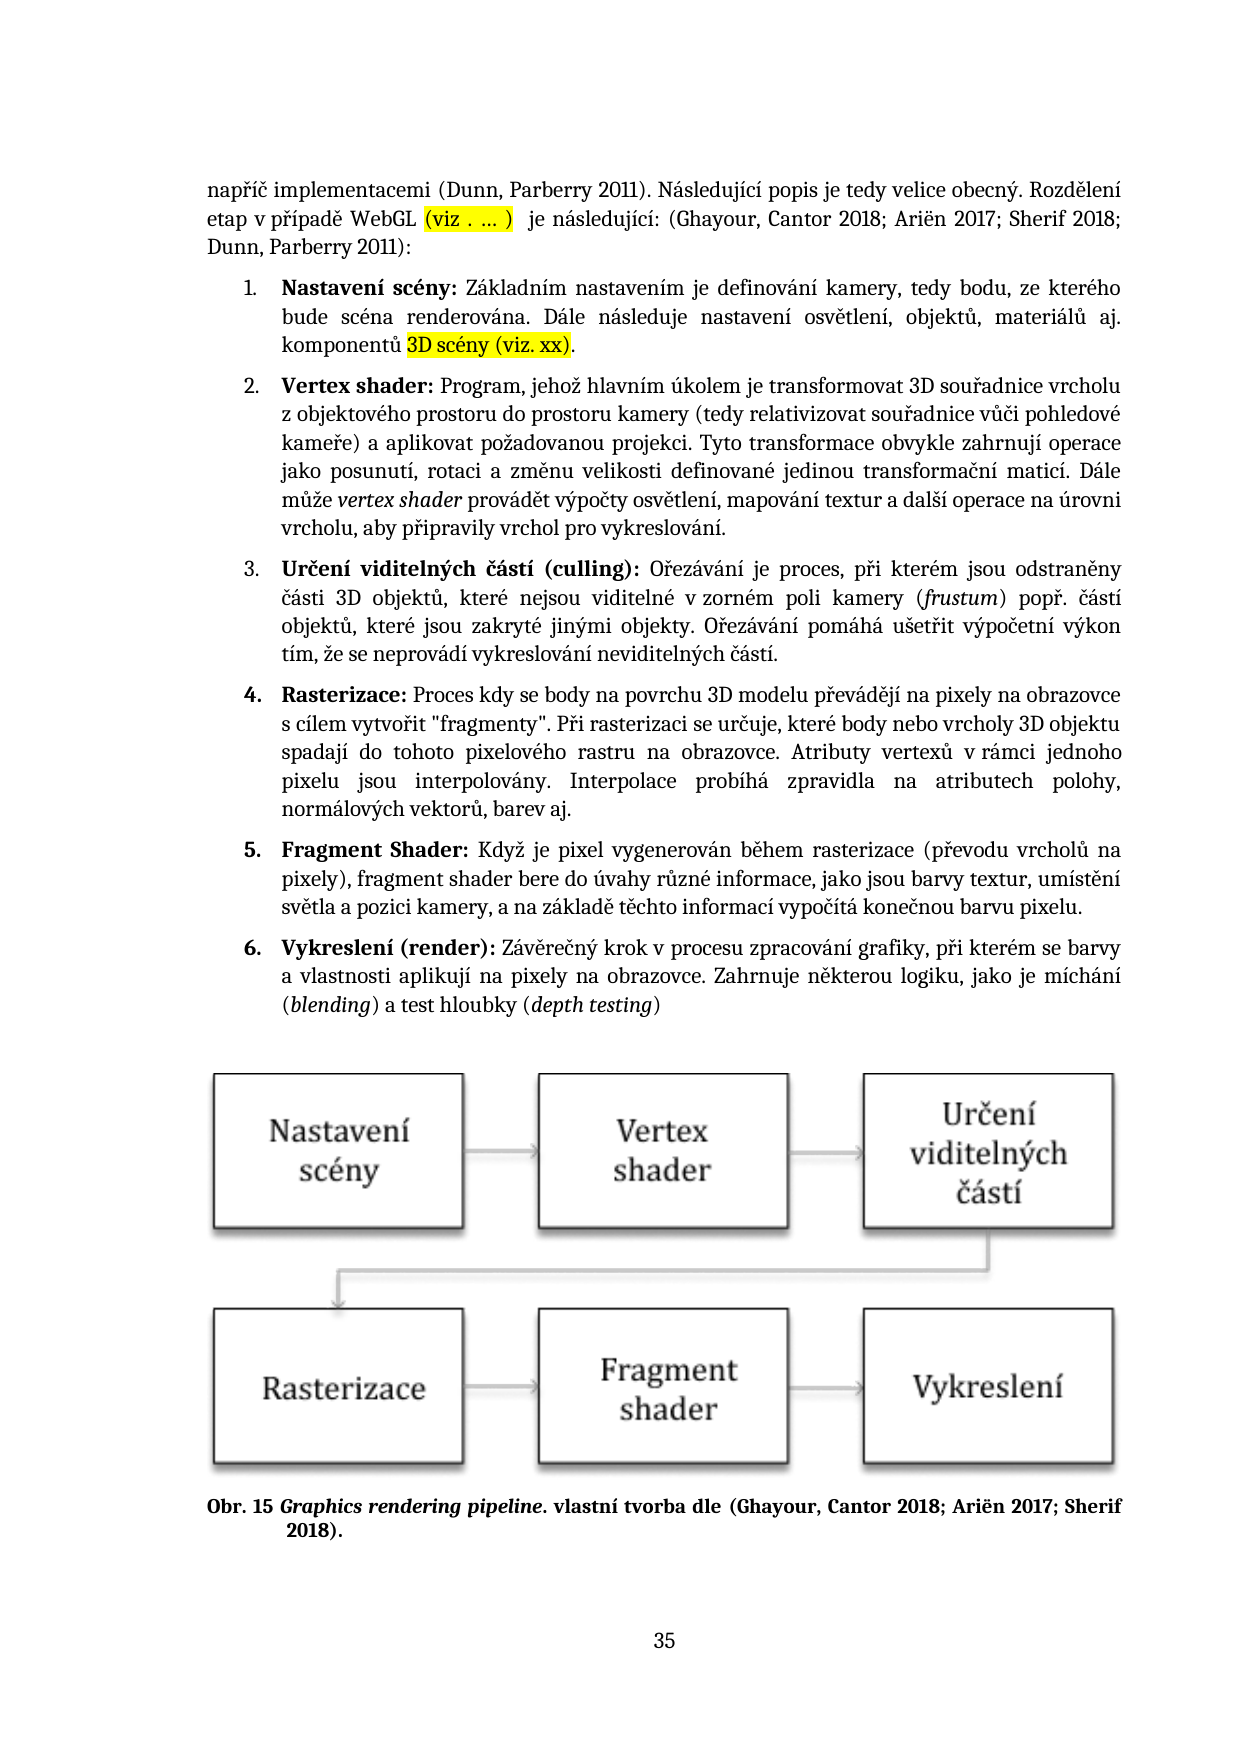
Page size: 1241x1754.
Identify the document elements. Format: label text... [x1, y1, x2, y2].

list Určení viditelných částí (culling): Ořezávání je proces, při kterém jsou odstraněny části 3D objektů, které nejsou viditelné v zorném poli kamery (frustum) popř. částí objektů, které jsou zakryté jinými objekty. Ořezávání pomáhá ušetřit výpočetní výkon tím, že se neprovádí vykreslování neviditelných částí. [244, 556, 1122, 668]
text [207, 177, 1122, 260]
list Vykreslení (render): Závěrečný krok v procesu zpracování grafiky, při kterém se barvy a vlastnosti aplikují na pixely na obrazovce. Zahrnuje některou logiku, jako je míchání (blending) a test hloubky (depth testing) [244, 935, 1122, 1018]
list Fragment Shader: Když je pixel vygenerován během rasterizace (převodu vrcholů na pixely), fragment shader bere do úvahy různé informace, jako jsou barvy textur, umístění světla a pozici kamery, a na základě těchto informací vypočítá konečnou barvu pixelu. [244, 837, 1122, 920]
list Rasterizace: Proces kdy se body na povrchu 3D modelu převádějí na pixely na obrazovce s cílem vytvořit "fragmenty". Při rasterizaci se určuje, které body nebo vrcholy 3D objektu spadají do tohoto pixelového rastru na obrazovce. Atributy vertexů v rámci jednoho pixelu jsou interpolovány. Interpolace probíhá zpravidla na atributech polohy, normálových vektorů, barev aj. [244, 682, 1122, 822]
picture [206, 1073, 1123, 1480]
list Nastavení scény: Základním nastavením je definování kamery, tedy bodu, ze kterého bude scéna renderována. Dále následuje nastavení osvětlení, objektů, materiálů aj. komponentů 3D scény (viz. xx). [244, 275, 1122, 358]
list Vertex shader: Program, jehož hlavním úkolem je transformovat 3D souřadnice vrcholu z objektového prostoru do prostoru kamery (tedy relativizovat souřadnice vůči pohledové kameře) a aplikovat požadovanou projekci. Tyto transformace obvykle zahrnují operace jako posunutí, rotaci a změnu velikosti definované jedinou transformační maticí. Dále může vertex shader provádět výpočty osvětlení, mapování textur a další operace na úrovni vrcholu, aby připravily vrchol pro vykreslování. [244, 373, 1122, 541]
